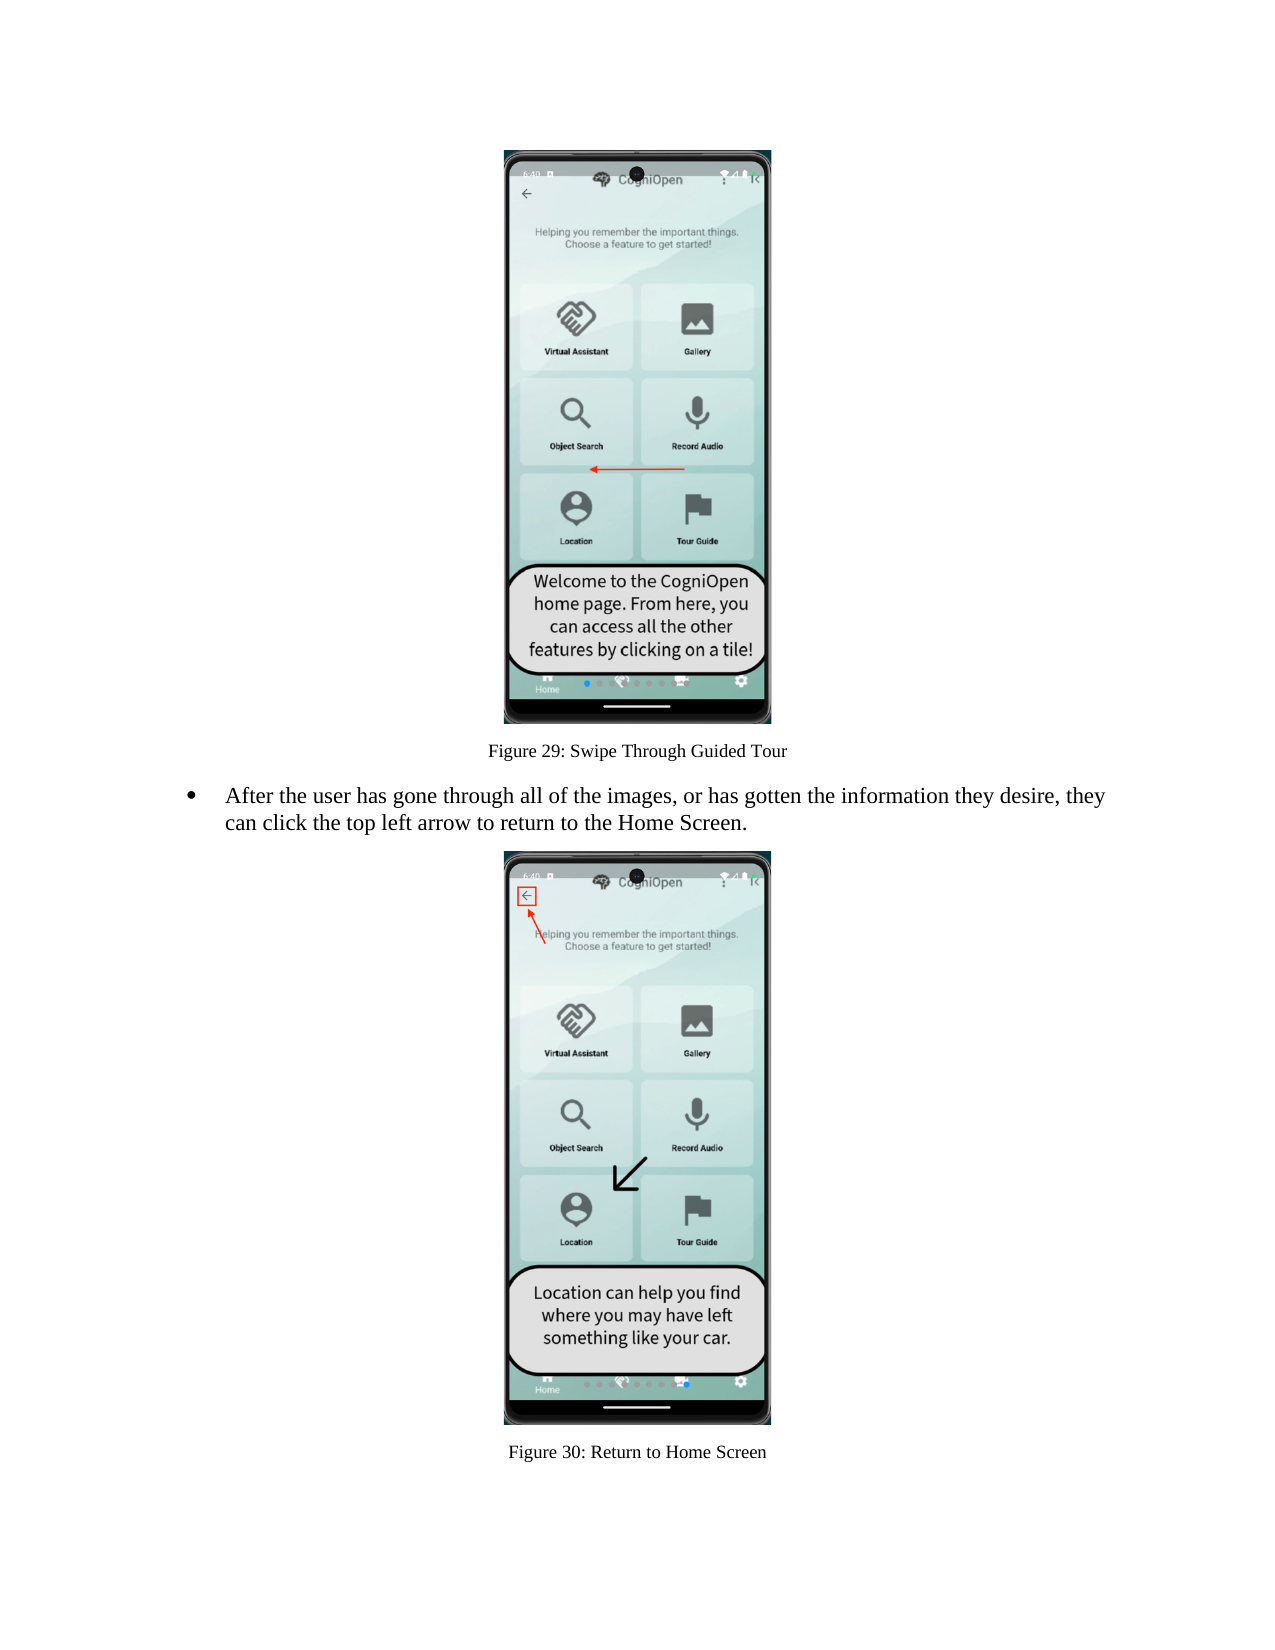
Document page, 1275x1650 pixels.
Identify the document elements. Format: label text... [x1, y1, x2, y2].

picture [503, 851, 772, 1425]
picture [503, 150, 772, 724]
text Figure 29: Swipe Through Guided Tour [150, 740, 1125, 762]
text Figure 30: Return to Home Screen [150, 1441, 1125, 1462]
list After the user has gone through all of the images, or has gotten the information they desire, they can click the top left arrow to return to the Home Screen. [187, 782, 1125, 835]
